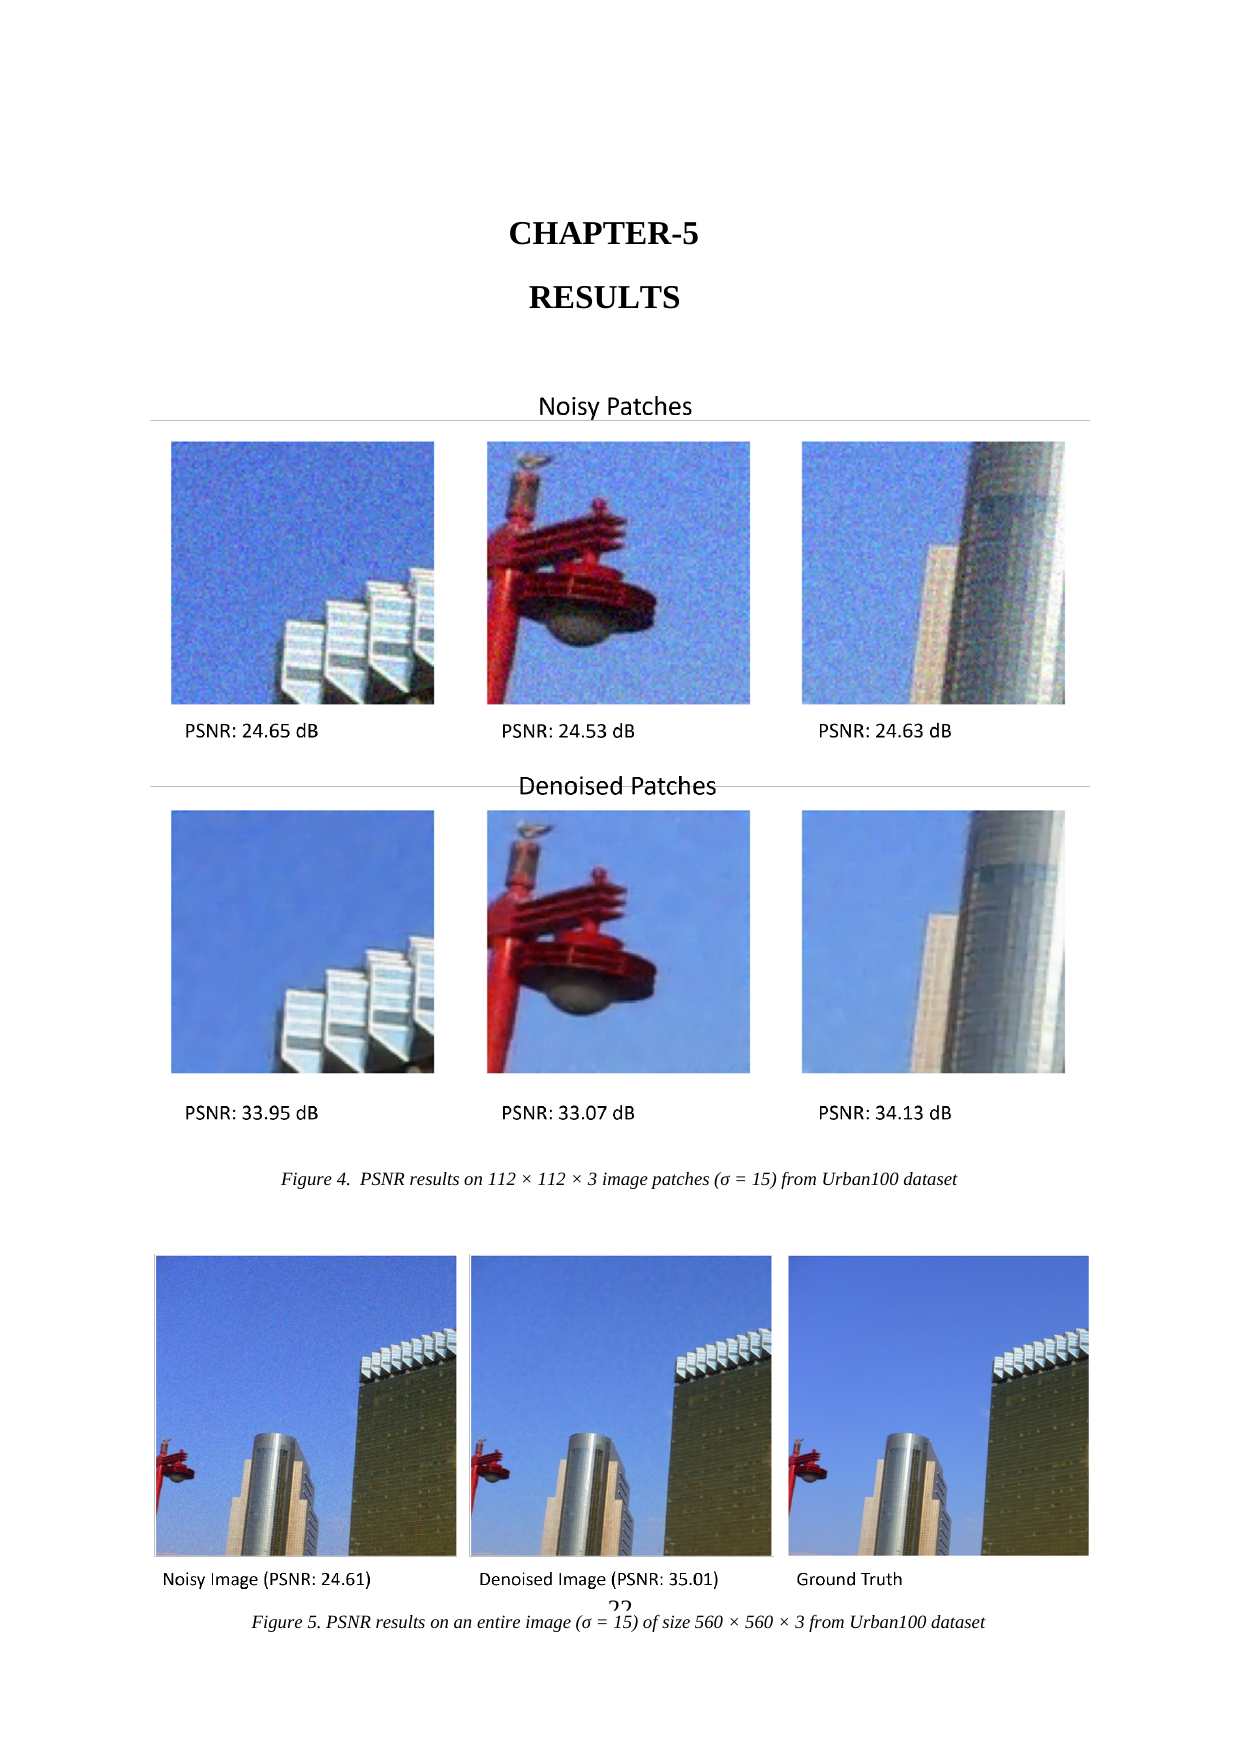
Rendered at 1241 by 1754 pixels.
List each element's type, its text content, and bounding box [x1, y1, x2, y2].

picture [150, 1253, 1091, 1602]
subtitle RESULTS [152, 277, 1057, 316]
text Figure 4. PSNR results on 112 × 112 × 3 image patches (σ = 15) from Urban100 dataset [150, 1138, 1090, 1189]
picture [150, 380, 1090, 1138]
subtitle CHAPTER-5 [150, 214, 1057, 252]
